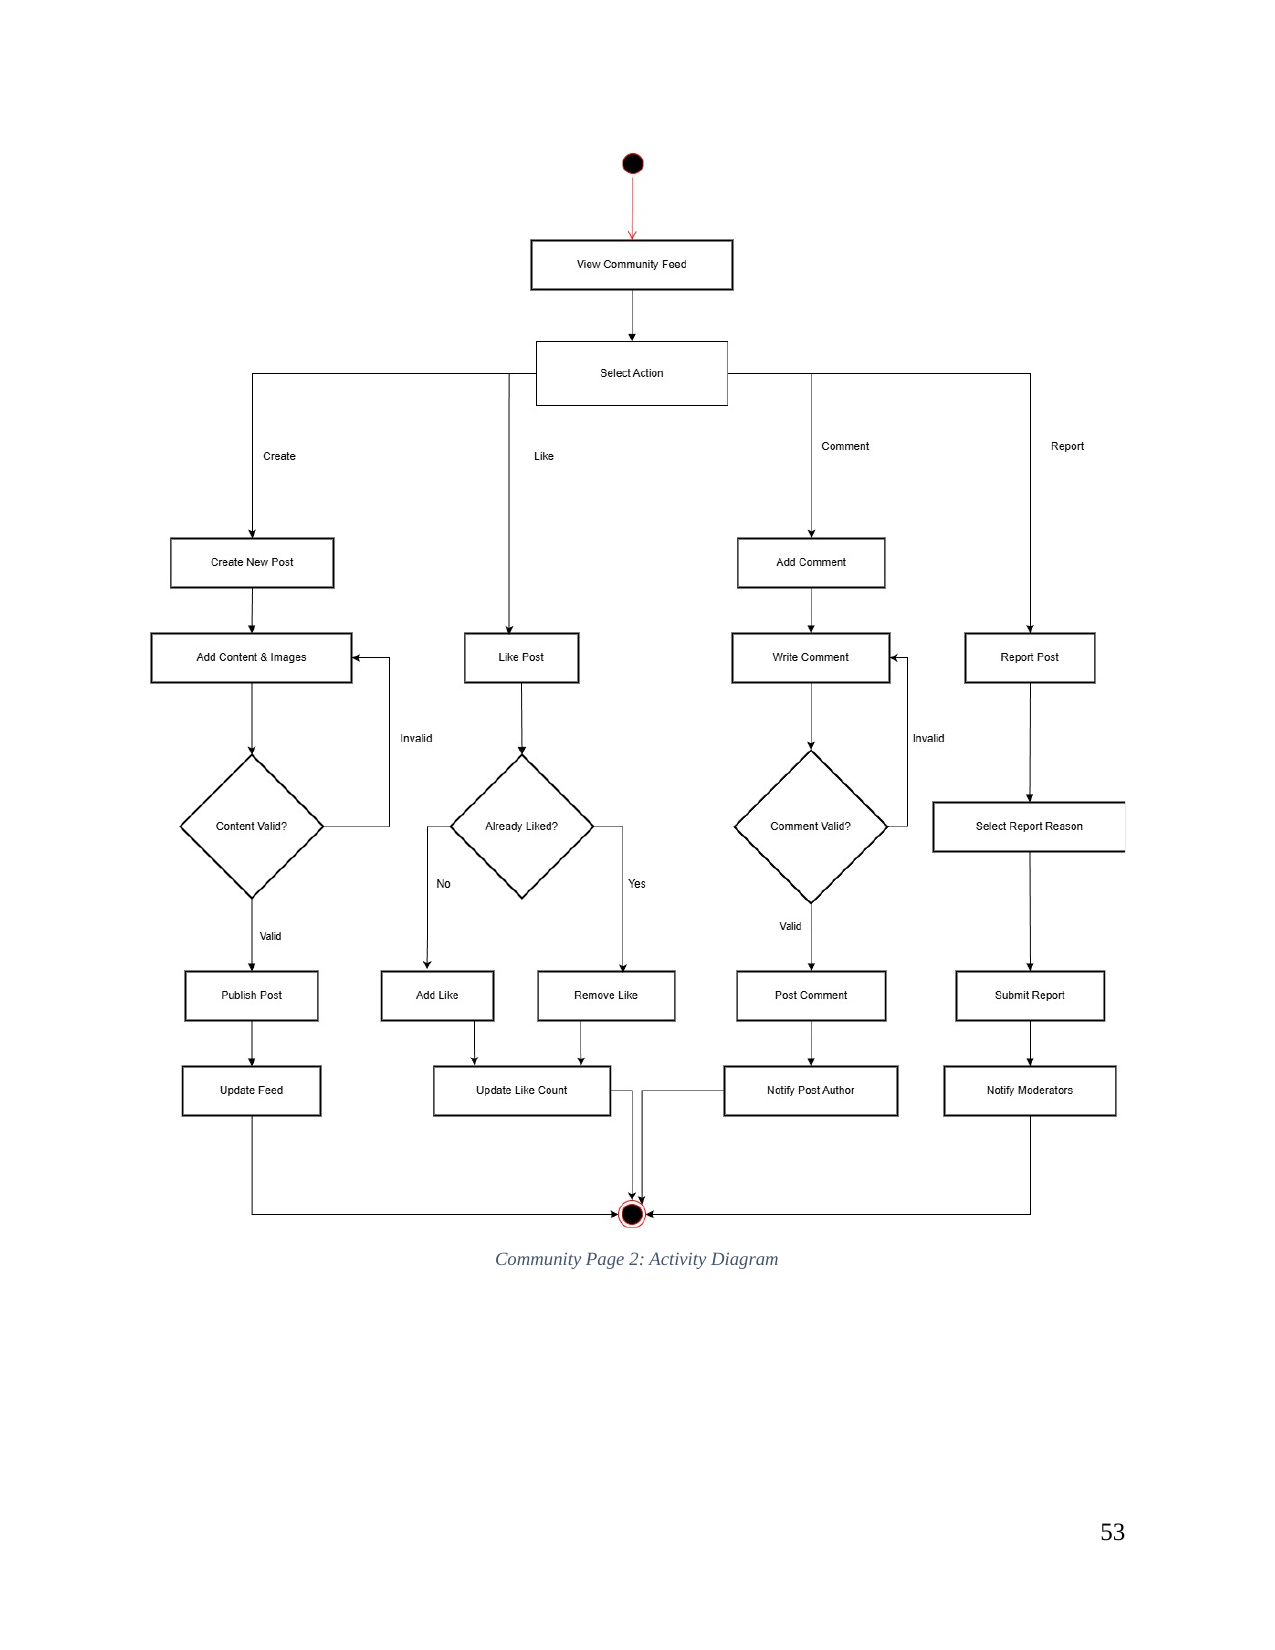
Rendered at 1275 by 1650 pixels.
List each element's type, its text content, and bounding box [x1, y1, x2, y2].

text Community Page 2: Activity Diagram [150, 1248, 1125, 1270]
picture [150, 150, 1125, 1228]
